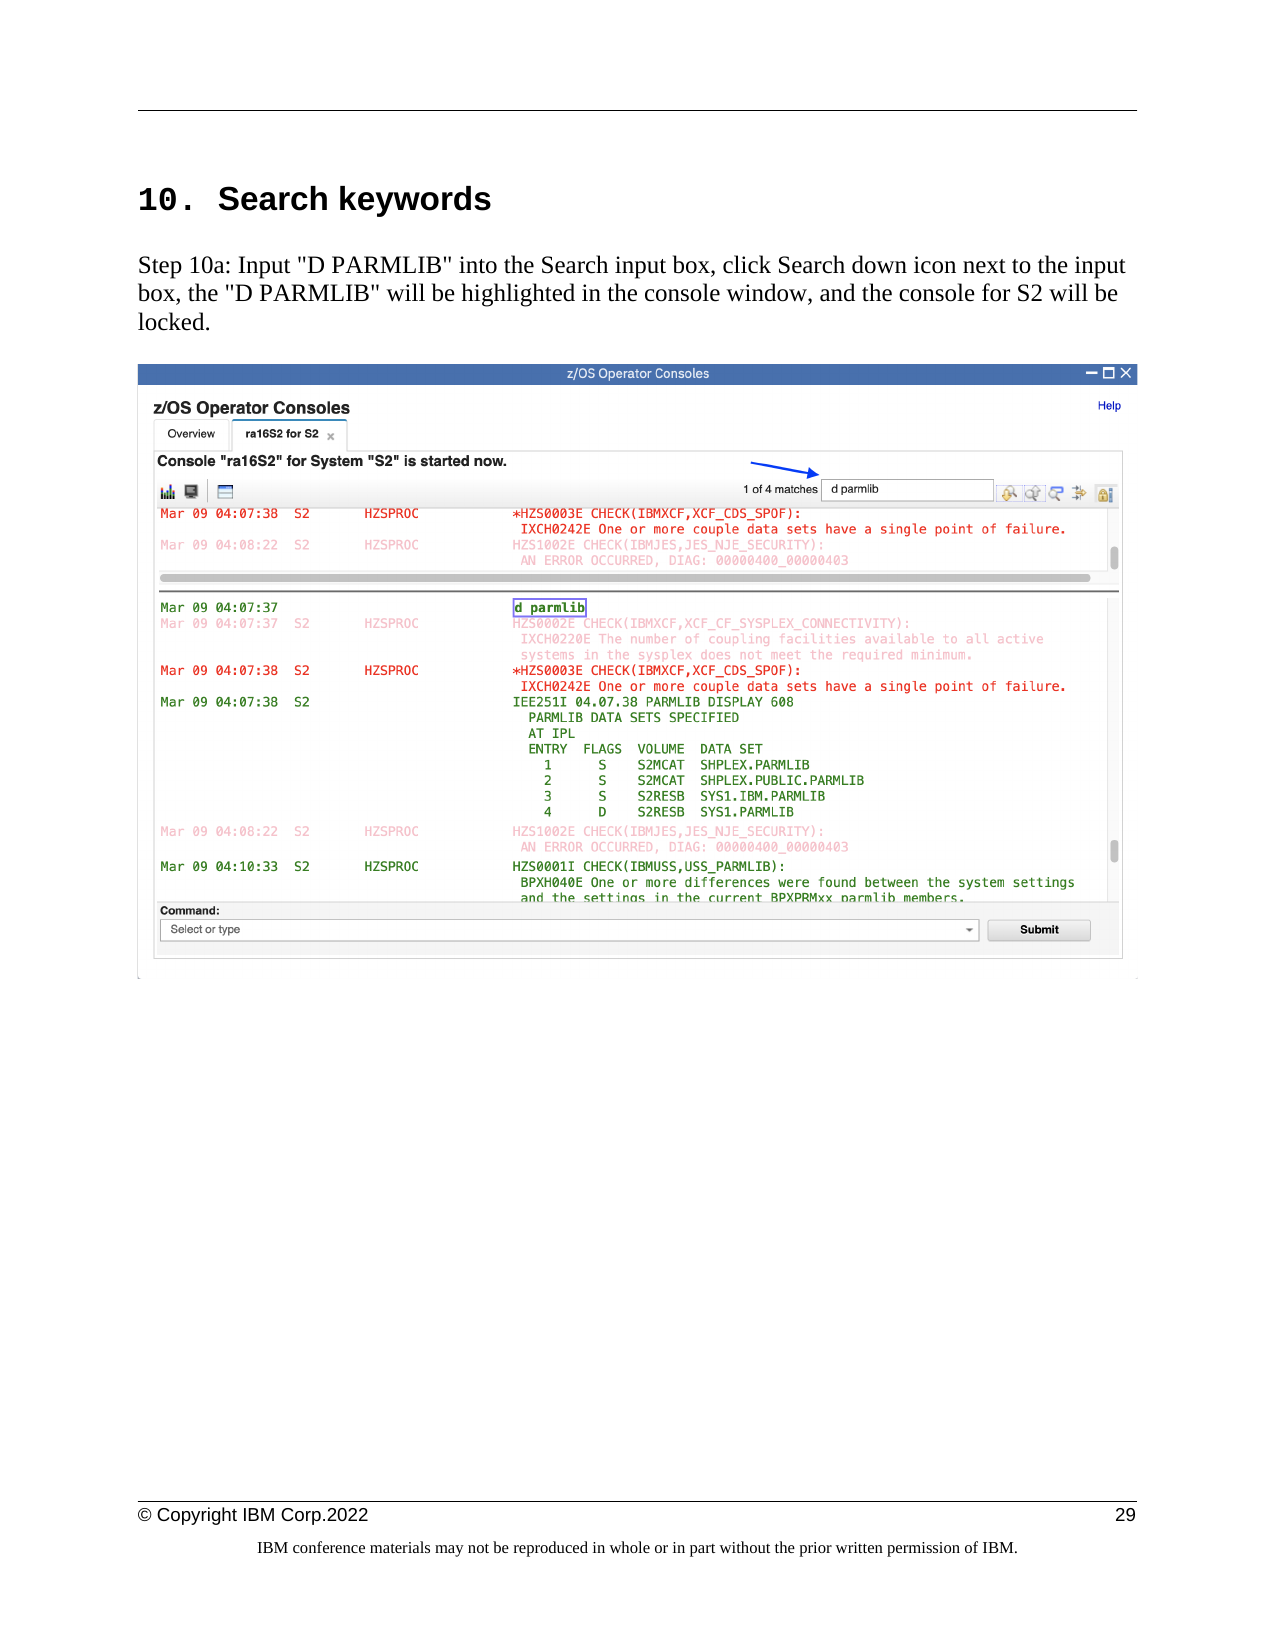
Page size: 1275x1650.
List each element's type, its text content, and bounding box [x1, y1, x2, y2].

text Step 10a: Input "D PARMLIB" into the Search input box, click Search down icon next to the input box, the "D PARMLIB" will be highlighted in the console window, and the console for S2 will be locked. [138, 250, 1137, 336]
subtitle Search keywords [138, 179, 1137, 221]
picture [137, 364, 1138, 979]
